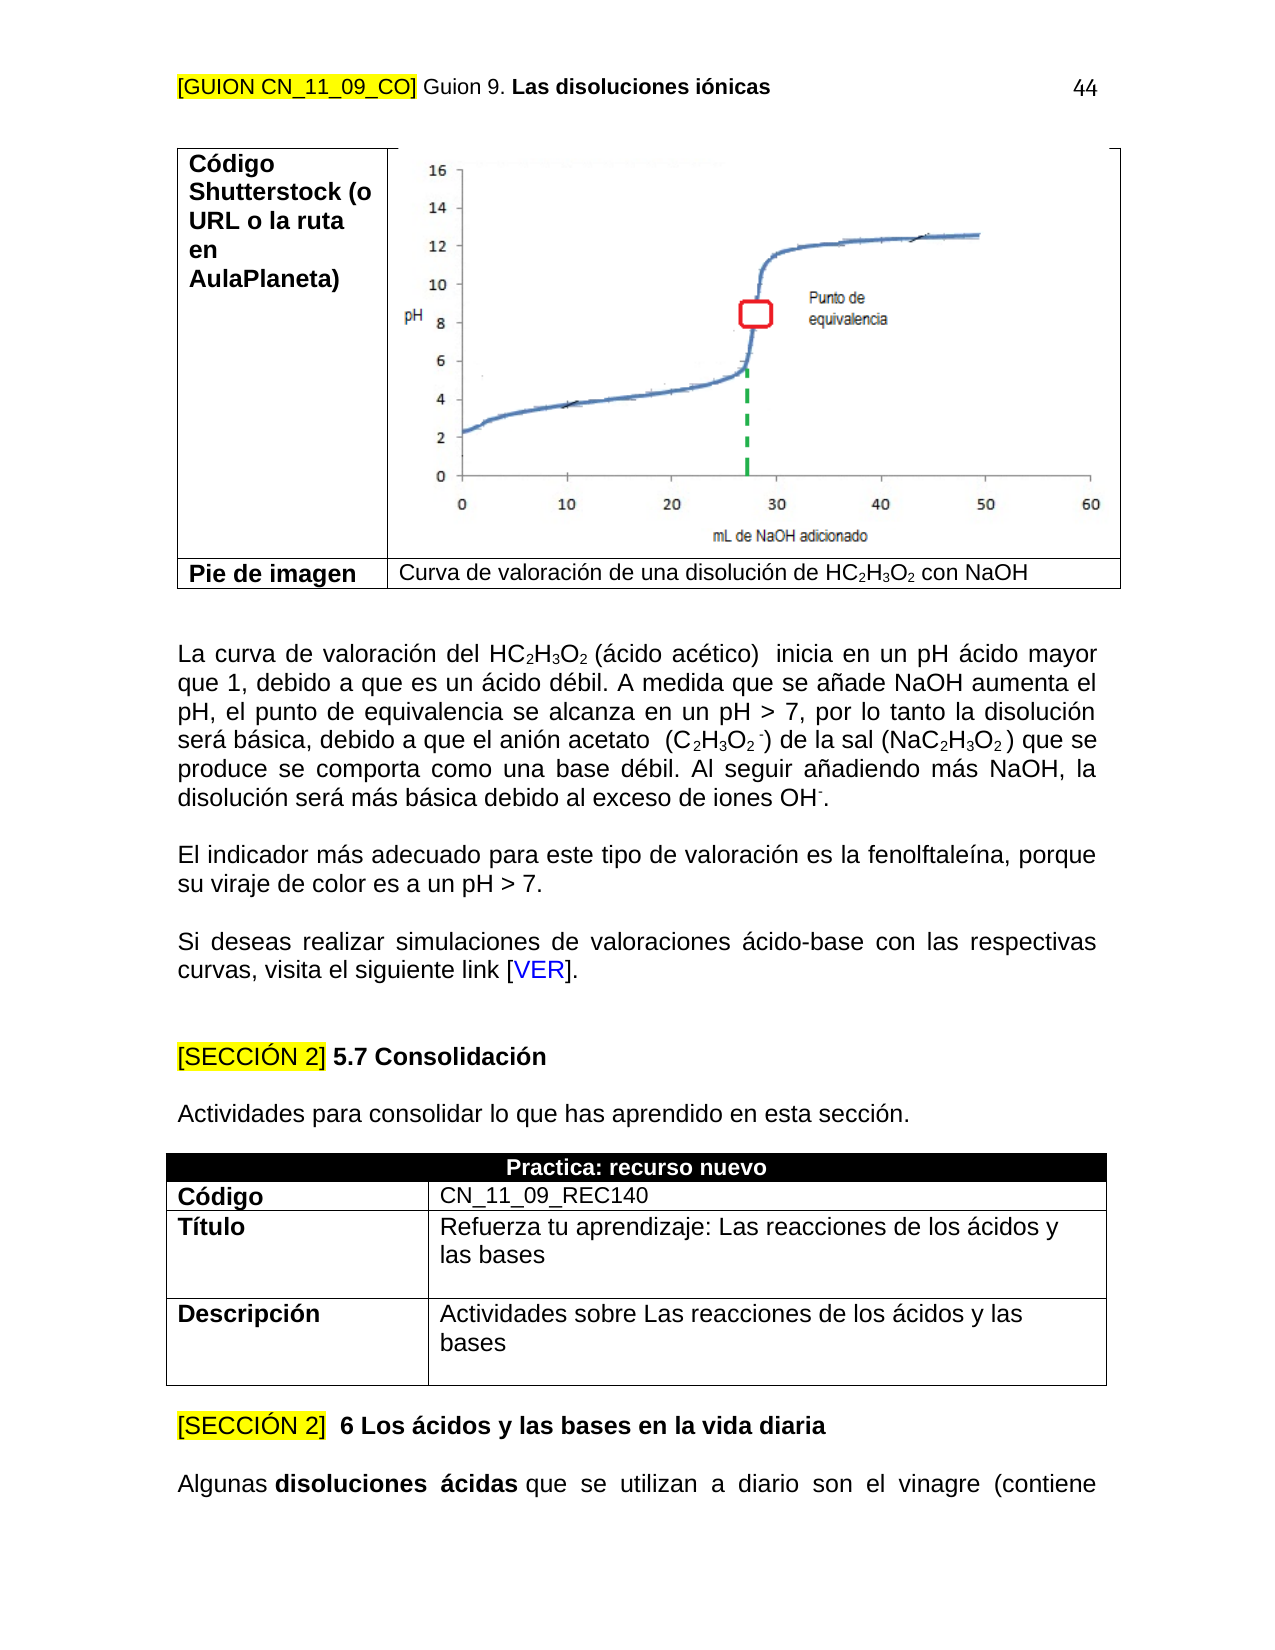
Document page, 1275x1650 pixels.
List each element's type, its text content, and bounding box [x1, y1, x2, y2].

text [SECCIÓN 2] 6 Los ácidos y las bases en la vida diaria [326, 1411, 1098, 1440]
text El indicador más adecuado para este tipo de valoración es la fenolftaleína, porque su viraje de color es a un pH > 7. [177, 841, 1098, 898]
text [SECCIÓN 2] 5.7 Consolidación [326, 1042, 1098, 1071]
table_cell [388, 149, 398, 558]
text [177, 1440, 1098, 1497]
text Si deseas realizar simulaciones de valoraciones ácido-base con las respectivas curvas, visita el siguiente link [VER]. [177, 927, 1098, 984]
table_cell Descripción [167, 1299, 428, 1385]
table_cell Pie de imagen [178, 559, 387, 588]
table_cell Actividades sobre Las reacciones de los ácidos y las bases [429, 1299, 1106, 1385]
table_cell Título [167, 1211, 428, 1298]
table_header Practica: recurso nuevo [167, 1154, 1106, 1181]
text La curva de valoración del HC2H3O2 (ácido acético) inicia en un pH ácido mayor que 1, debido a que es un ácido débil. A medida que se añade NaOH aumenta el pH, el punto de equivalencia se alcanza en un pH > 7, por lo tanto la disolución será básica, debido a que el anión acetato (C2H3O2 -) de la sal (NaC2H3O2 ) que se produce se comporta como una base débil. Al seguir añadiendo más NaOH, la disolución será más básica debido al exceso de iones OH-. [177, 639, 1098, 812]
table_cell [1110, 149, 1120, 558]
picture [398, 148, 1110, 558]
table_cell Refuerza tu aprendizaje: Las reacciones de los ácidos y las bases [429, 1211, 1106, 1298]
text Actividades para consolidar lo que has aprendido en esta sección. [177, 1099, 1098, 1128]
table_cell Código [167, 1182, 428, 1210]
table_cell CN_11_09_REC140 [429, 1182, 1106, 1210]
table_cell Curva de valoración de una disolución de HC2H3O2 con NaOH [388, 559, 1120, 588]
table_cell Código Shutterstock (o URL o la ruta en AulaPlaneta) [178, 149, 387, 558]
